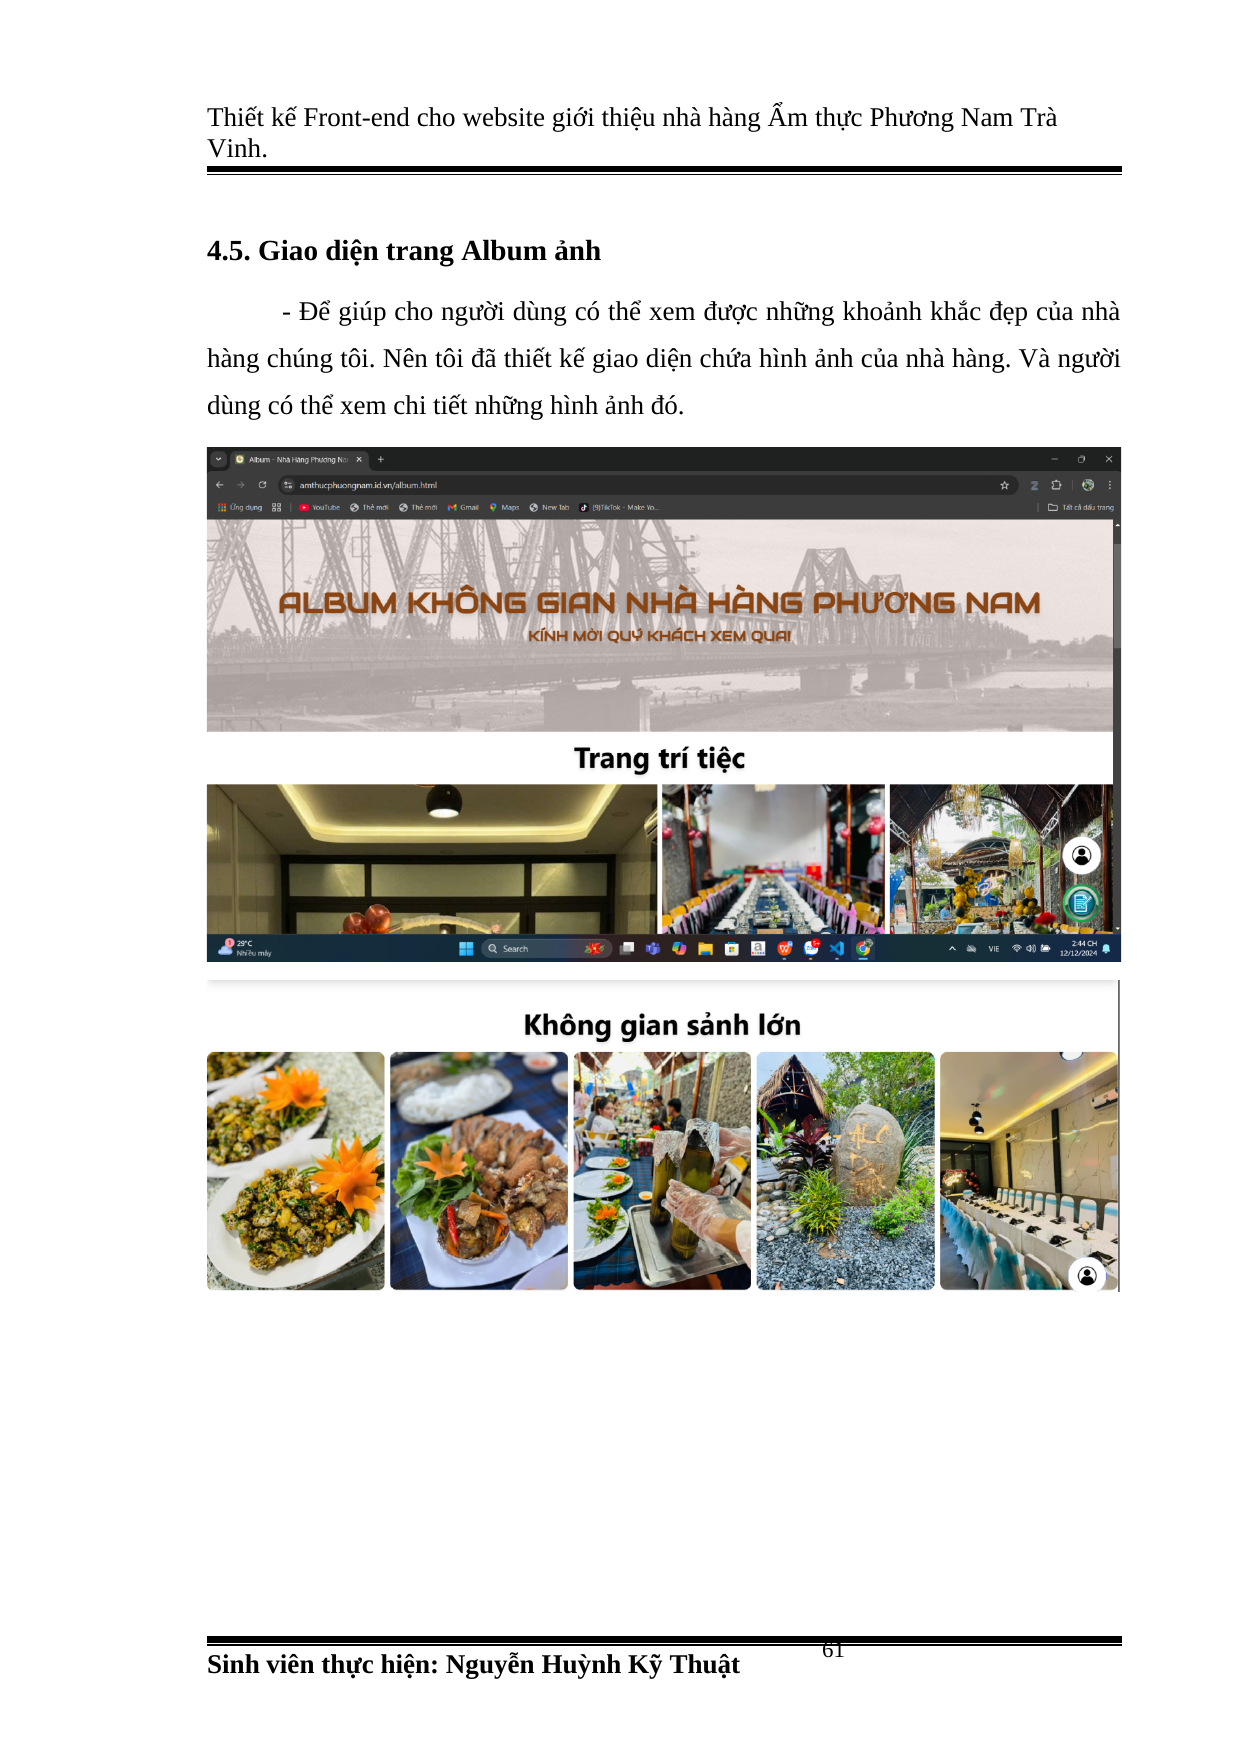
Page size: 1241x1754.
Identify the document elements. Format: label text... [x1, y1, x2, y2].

subtitle Giao diện trang Album ảnh [207, 233, 1122, 266]
picture [206, 980, 1120, 1292]
text - Để giúp cho người dùng có thể xem được những khoảnh khắc đẹp của nhà hàng chúng tôi. Nên tôi đã thiết kế giao diện chứa hình ảnh của nhà hàng. Và người dùng có thể xem chi tiết những hình ảnh đó. [207, 295, 1122, 420]
picture [206, 447, 1122, 962]
